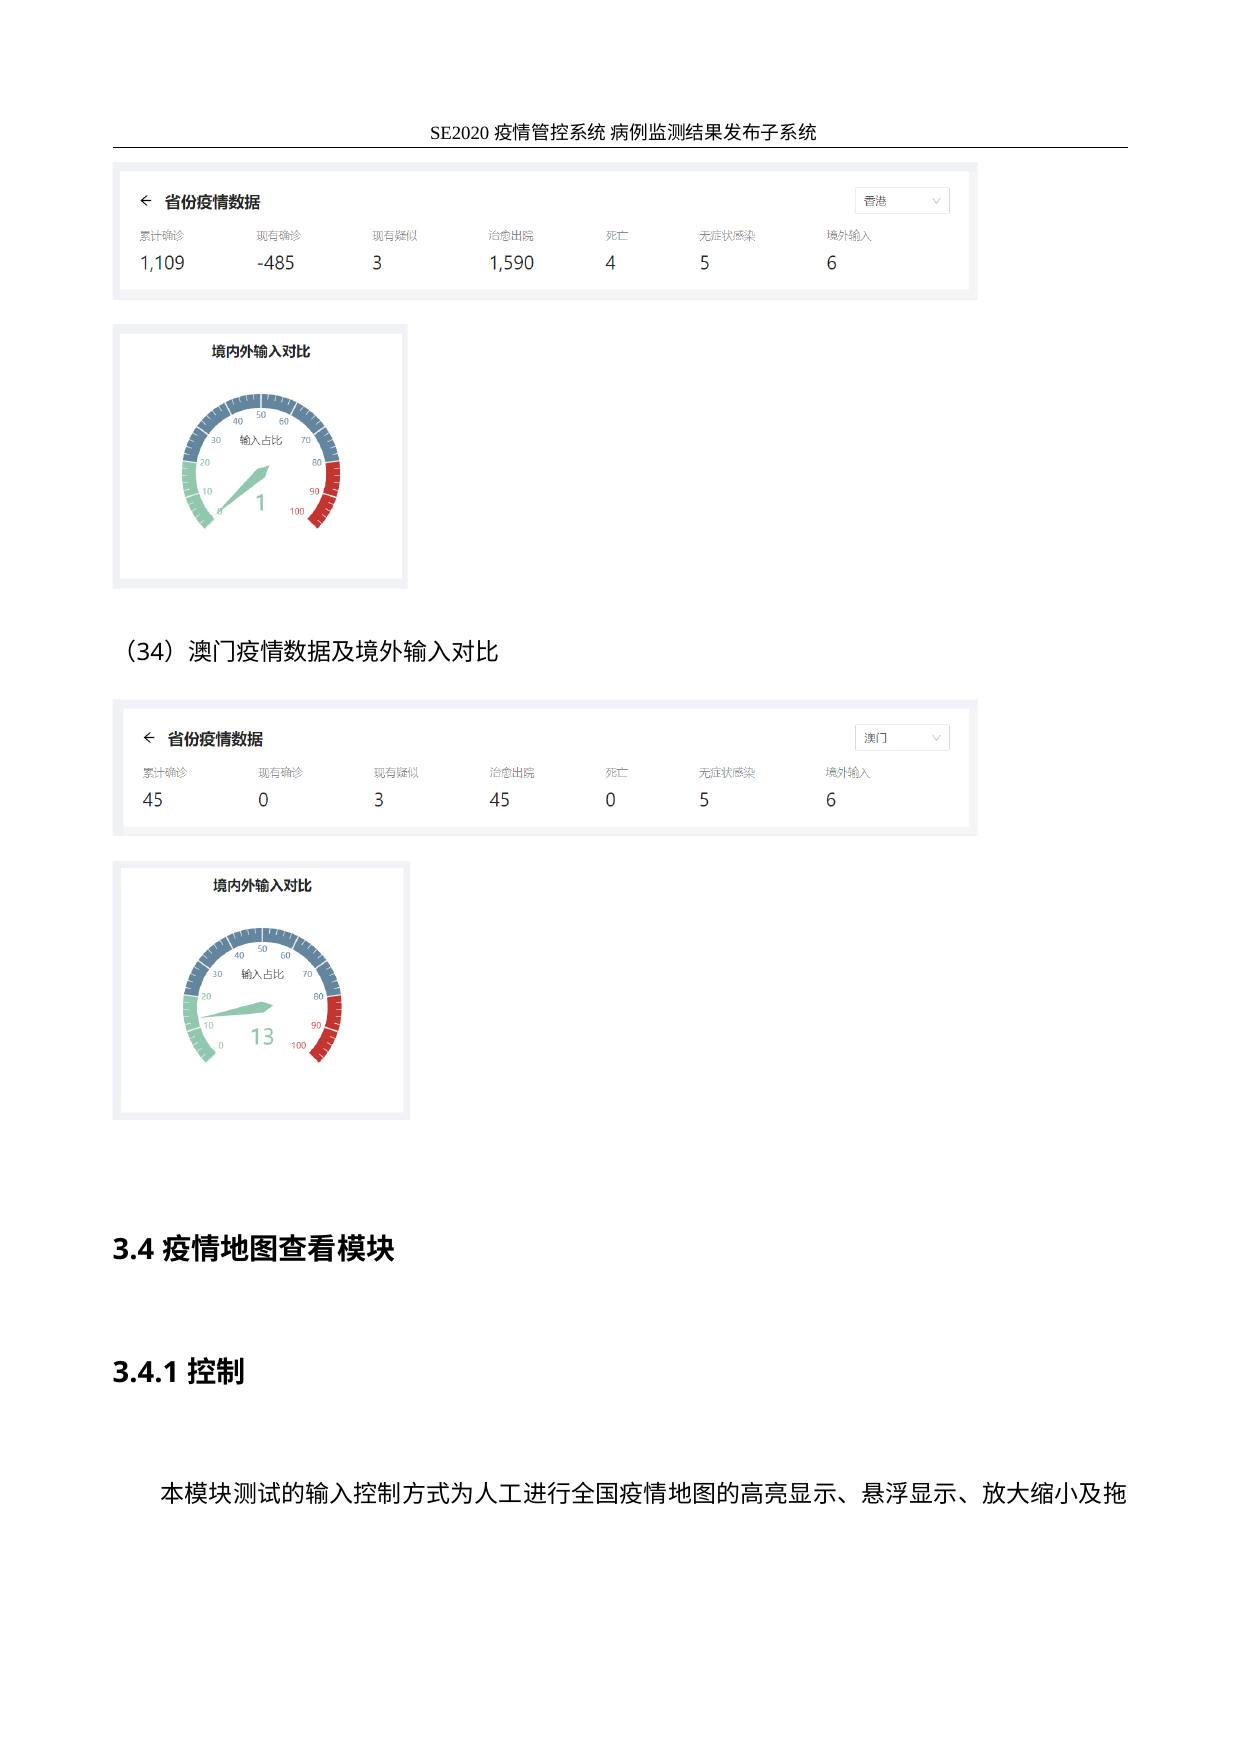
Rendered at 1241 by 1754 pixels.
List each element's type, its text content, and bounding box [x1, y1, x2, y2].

text （34）澳门疫情数据及境外输入对比 [112, 617, 1128, 682]
subtitle 3.4.1 控制 [112, 1337, 1128, 1402]
subtitle 3.4 疫情地图查看模块 [112, 1214, 1128, 1279]
picture [112, 162, 978, 300]
picture [112, 324, 408, 589]
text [112, 1460, 1128, 1525]
picture [112, 861, 411, 1120]
picture [112, 699, 978, 836]
